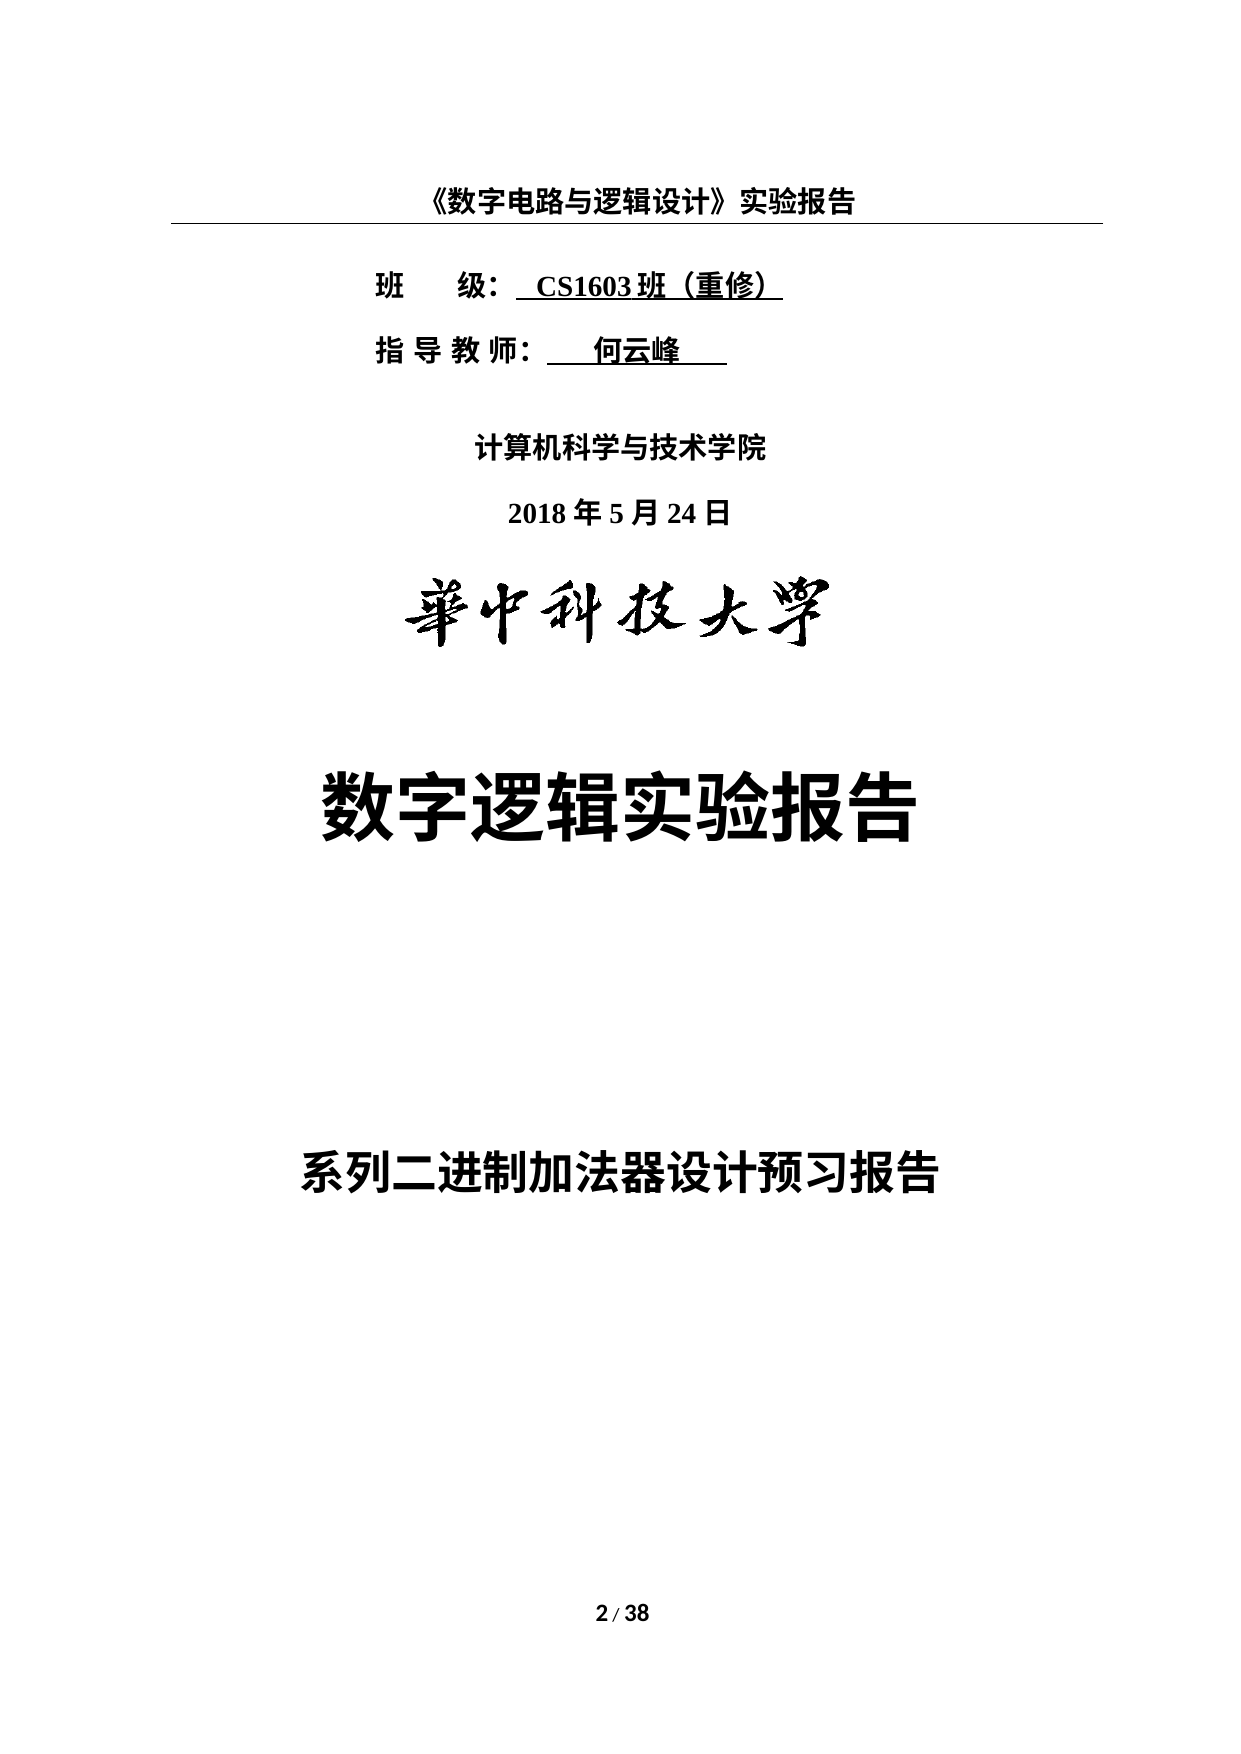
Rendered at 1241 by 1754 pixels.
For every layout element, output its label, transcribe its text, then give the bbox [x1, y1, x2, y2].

text 数字逻辑实验报告 [187, 738, 1053, 868]
text 2018 年 5 月 24 日 [187, 478, 1053, 543]
subtitle 系列二进制加法器设计预习报告 [187, 1121, 1053, 1218]
text 指 导 教 师： 何云峰 [187, 316, 1053, 381]
text 计算机科学与技术学院 [187, 413, 1053, 478]
text 班 级： CS1603班（重修） [187, 251, 1053, 316]
